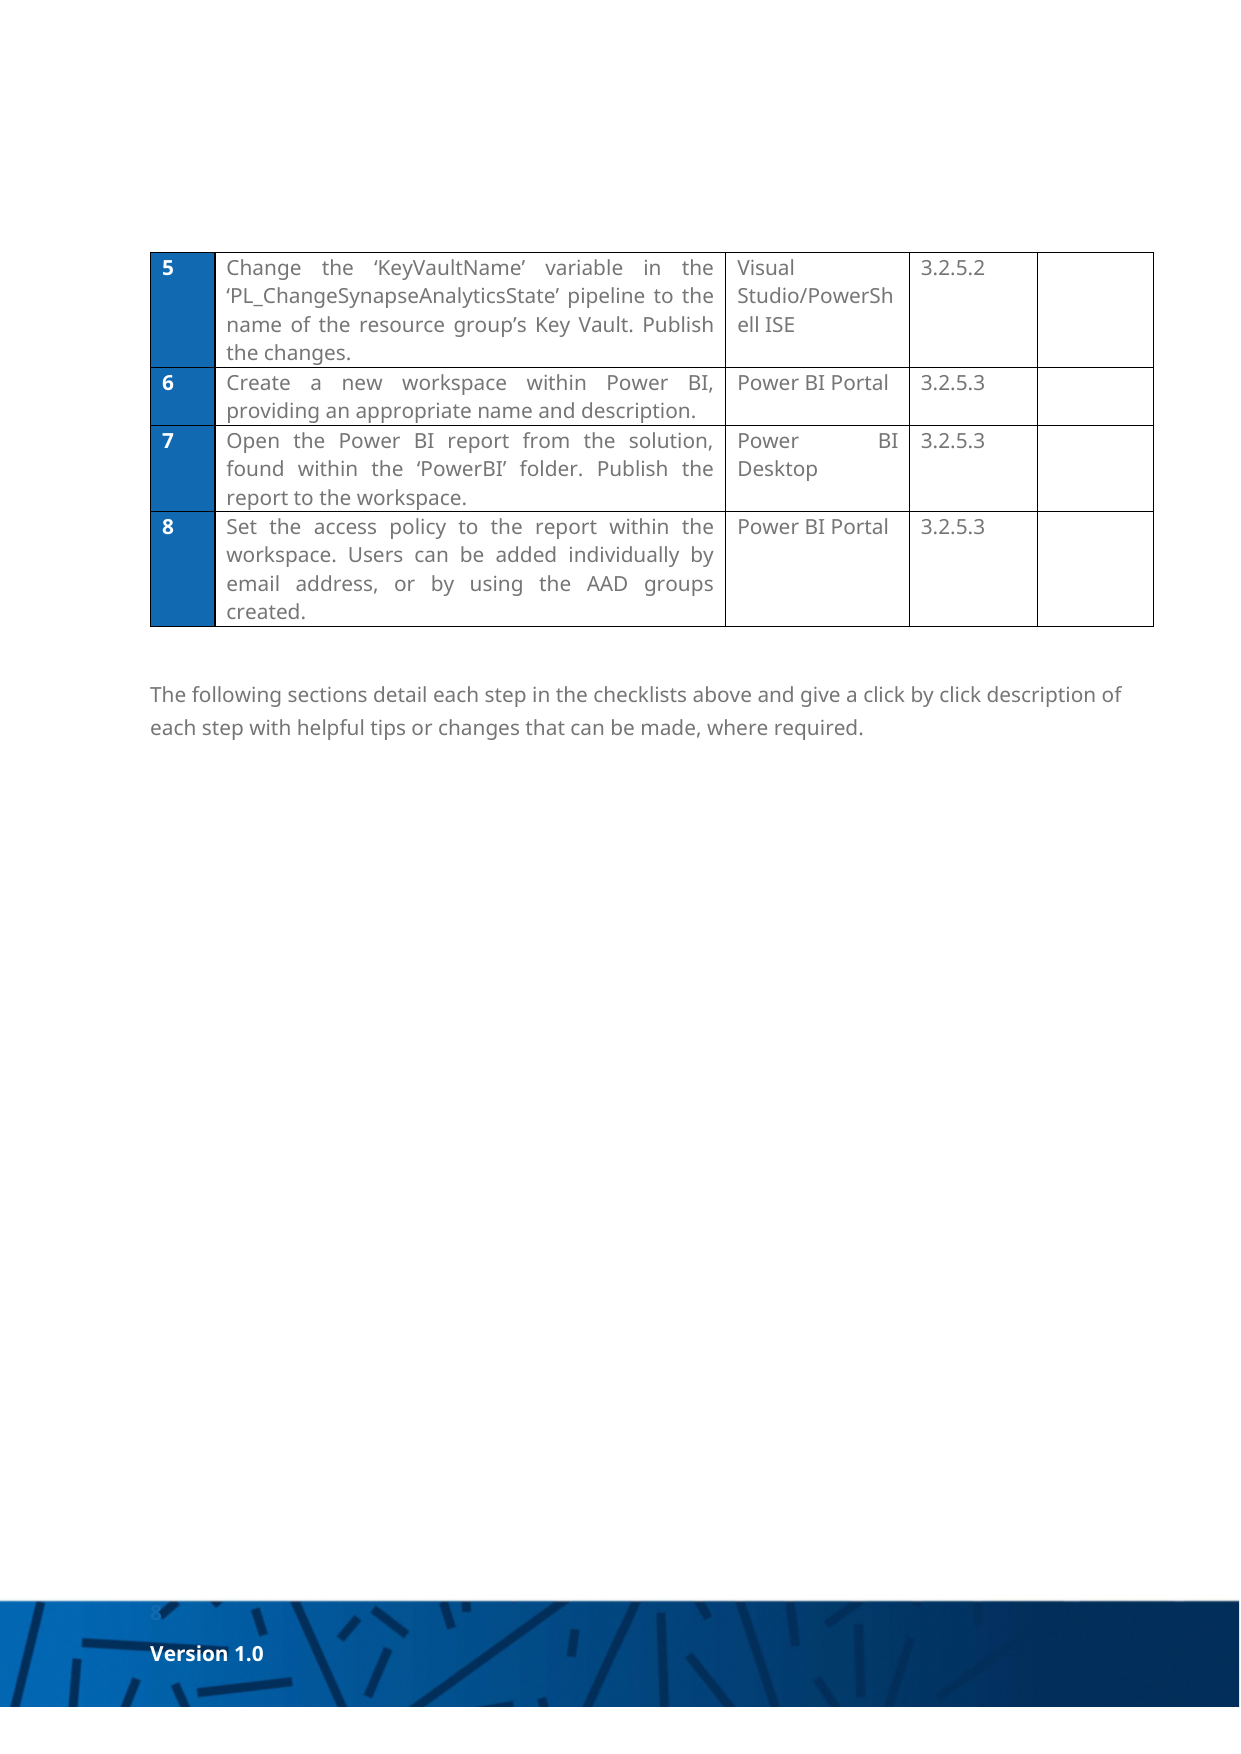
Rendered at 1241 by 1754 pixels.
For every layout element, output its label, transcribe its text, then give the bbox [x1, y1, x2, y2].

table_cell 7 [151, 426, 214, 511]
table_cell 3.2.5.2 [910, 253, 1037, 367]
table_cell [1038, 253, 1153, 367]
table_cell 6 [151, 368, 214, 425]
table_cell 3.2.5.3 [910, 426, 1037, 511]
table_cell 3.2.5.3 [910, 512, 1037, 626]
table_cell [1038, 368, 1153, 425]
table_cell Change the ‘KeyVaultName’ variable in the ‘PL_ChangeSynapseAnalyticsState’ pipeline to the name of the resource group’s Key Vault. Publish the changes. [216, 253, 725, 367]
picture [0, 1598, 1240, 1707]
table_cell 8 [151, 512, 214, 626]
table_cell 3.2.5.3 [910, 368, 1037, 425]
table_cell 5 [151, 253, 214, 367]
table_cell [1038, 426, 1153, 511]
table_cell Create a new workspace within Power BI, providing an appropriate name and description. [216, 368, 725, 425]
table_cell Visual Studio/PowerShell ISE [726, 253, 909, 367]
table_cell [1038, 512, 1153, 626]
table_cell Power BI Portal [726, 512, 909, 626]
table_cell Power BI Desktop [726, 426, 909, 511]
table_cell Open the Power BI report from the solution, found within the ‘PowerBI’ folder. Publish the report to the workspace. [216, 426, 725, 511]
table_cell Set the access policy to the report within the workspace. Users can be added individually by email address, or by using the AAD groups created. [216, 512, 725, 626]
table_cell Power BI Portal [726, 368, 909, 425]
text The following sections detail each step in the checklists above and give a click by click description of each step with helpful tips or changes that can be made, where required. [150, 680, 1155, 741]
